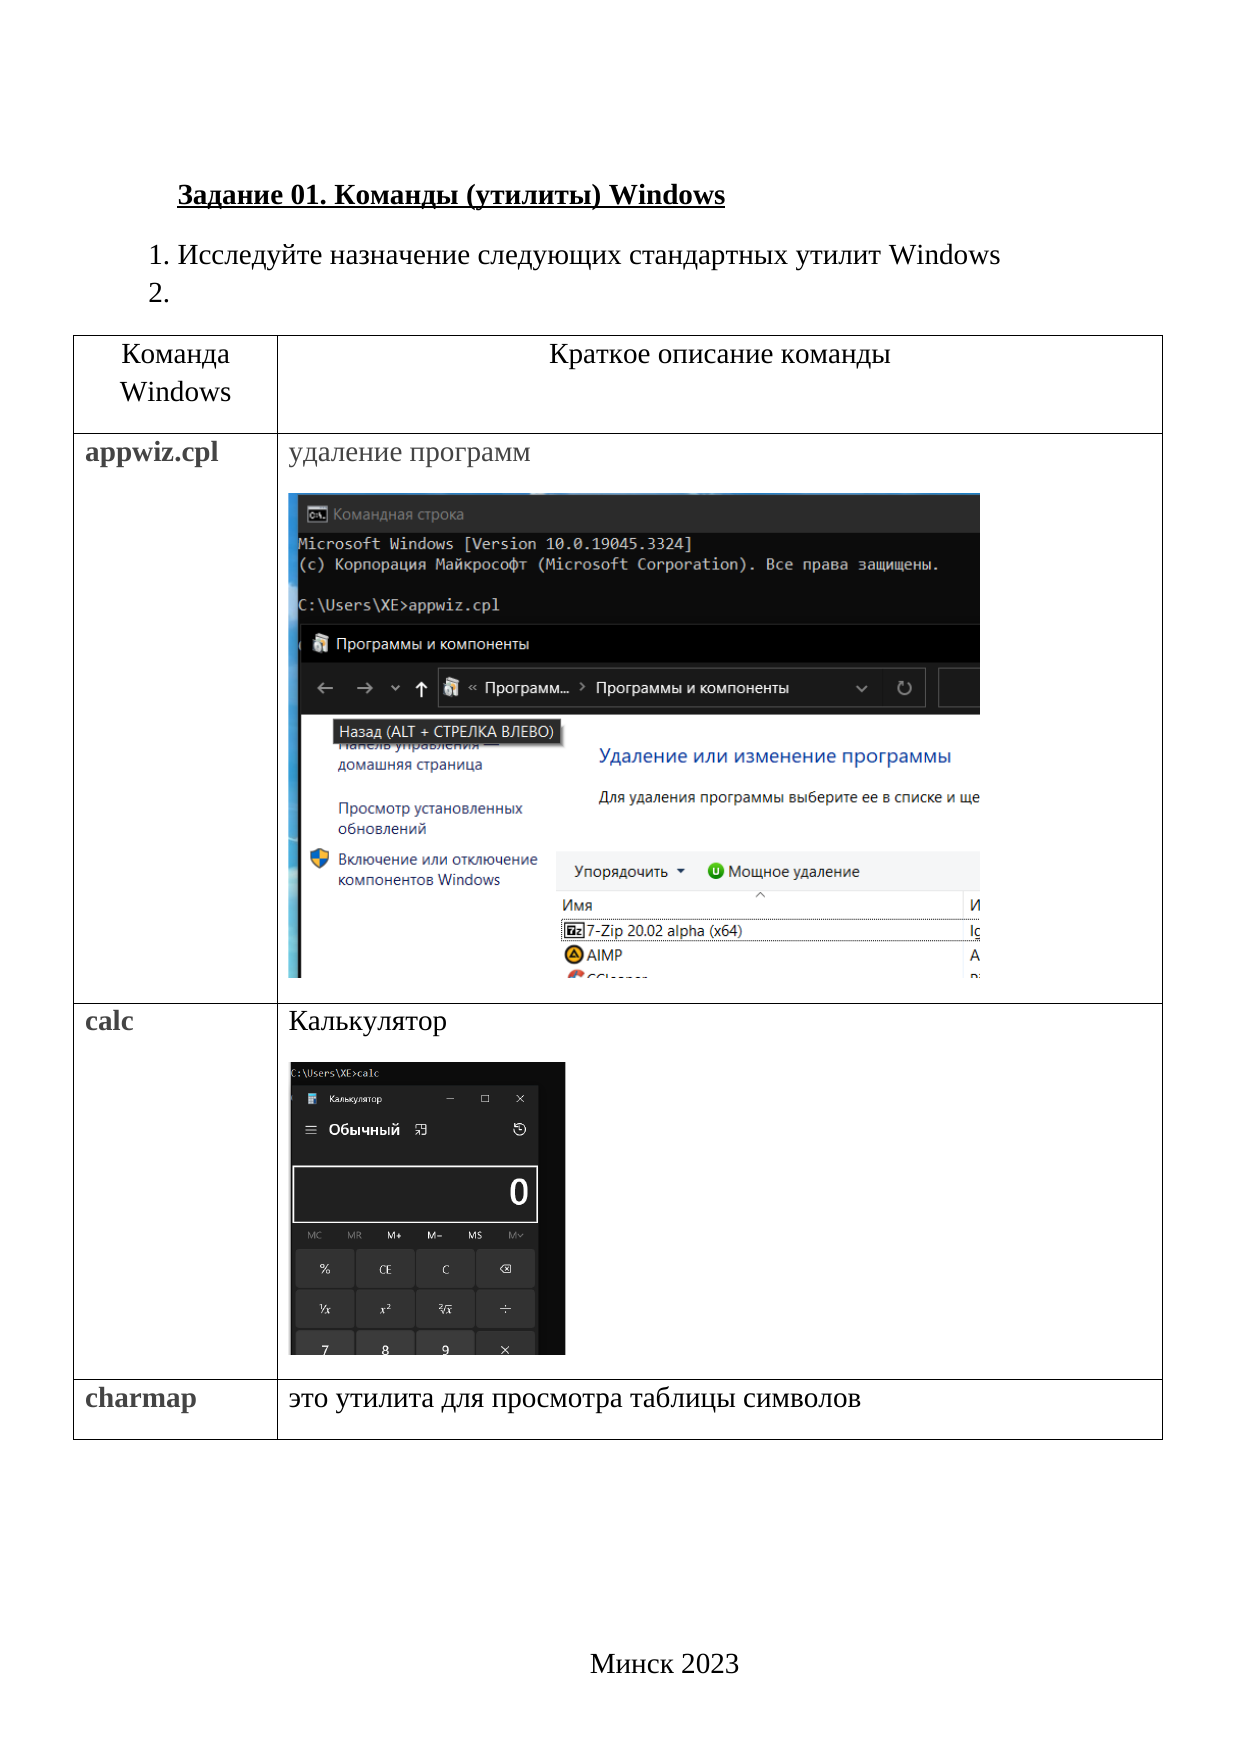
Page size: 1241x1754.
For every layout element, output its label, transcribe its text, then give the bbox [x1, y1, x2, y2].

table_cell charmap [74, 1380, 277, 1438]
picture [288, 493, 980, 978]
text Задание 01. Команды (утилиты) Windows [177, 177, 1152, 211]
table_cell Калькулятор [278, 1004, 1162, 1379]
table_cell calc [74, 1004, 277, 1379]
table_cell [278, 1380, 1162, 1438]
table_cell appwiz.cpl [74, 434, 277, 1002]
table_cell удаление программ [278, 434, 1162, 1002]
table_header Краткое описание команды [278, 336, 1162, 433]
list Исследуйте назначение следующих стандартных утилит Windows [177, 237, 1152, 270]
table_header Команда Windows [74, 336, 277, 433]
picture [288, 1062, 566, 1355]
